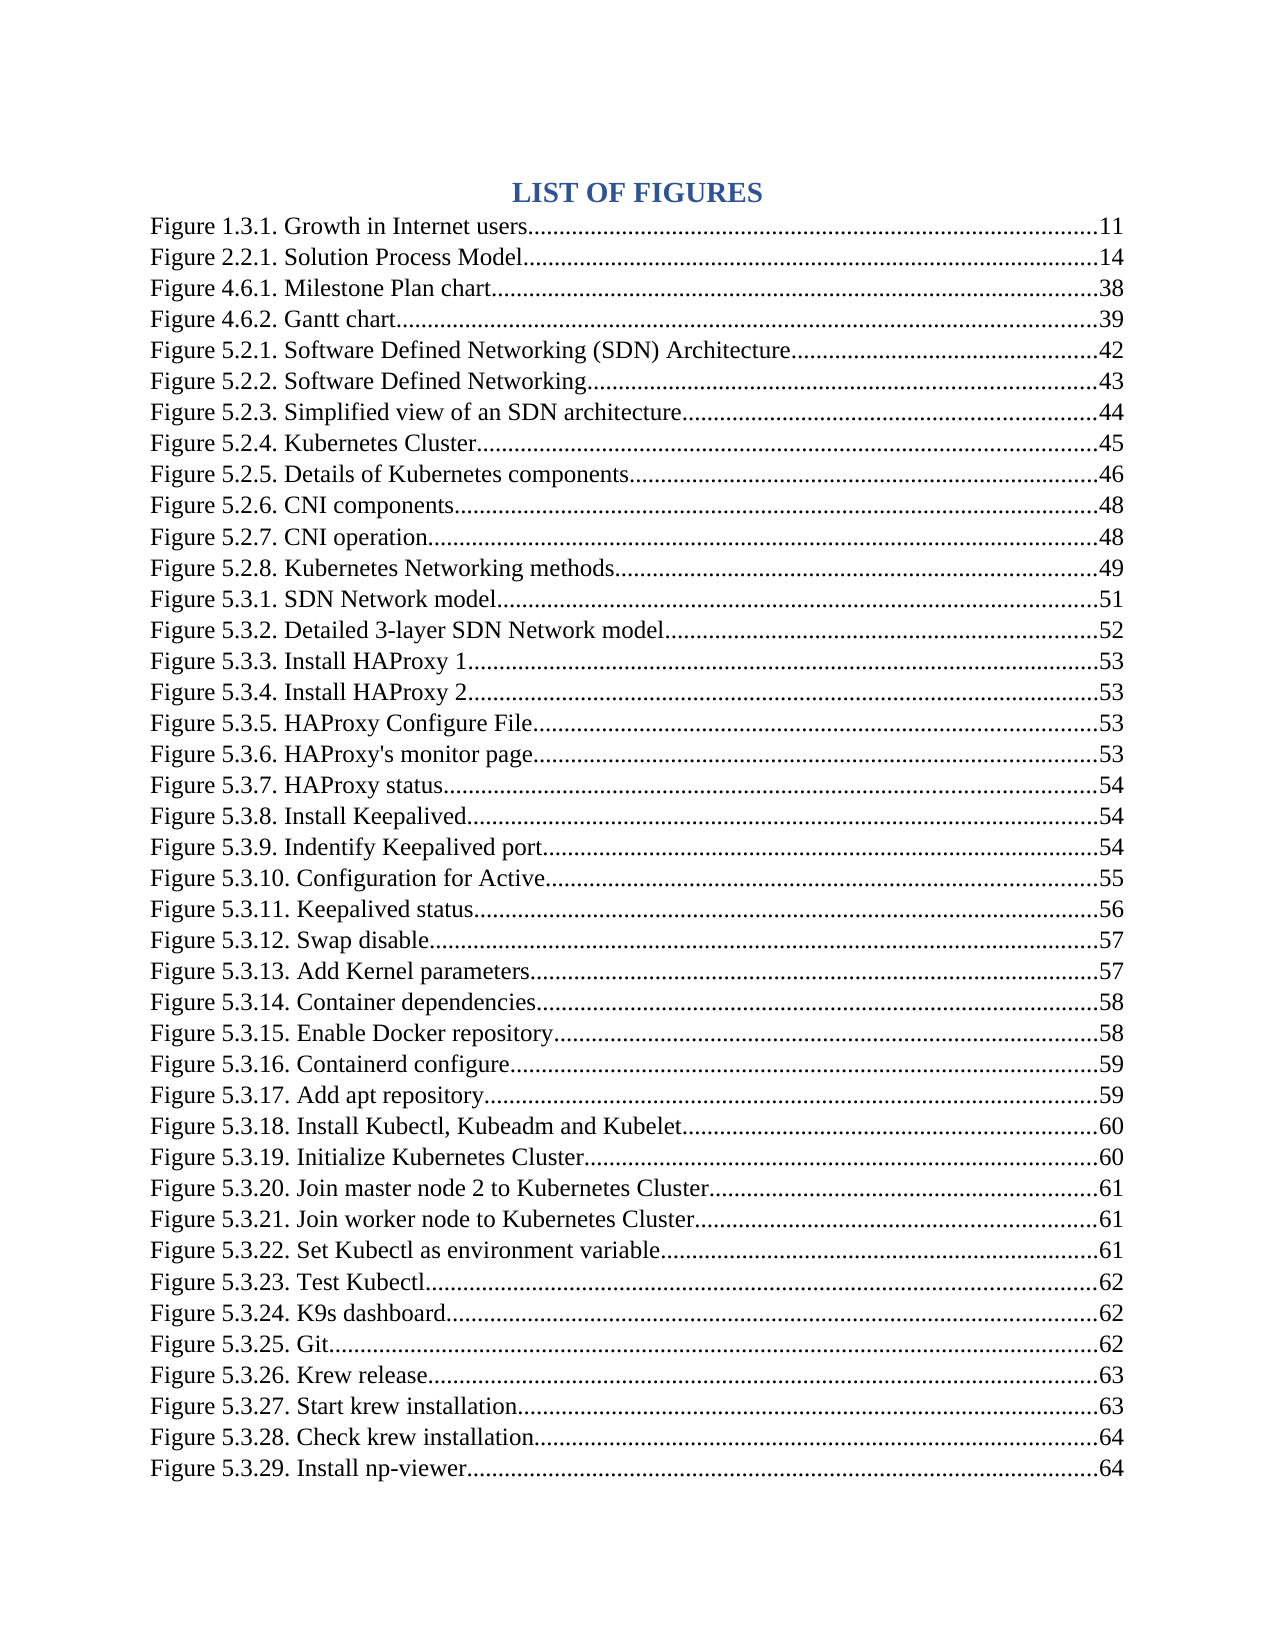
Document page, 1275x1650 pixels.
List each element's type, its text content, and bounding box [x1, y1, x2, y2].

text Figure 5.3.15. Enable Docker repository 58 [150, 1018, 1125, 1047]
text Figure 5.2.2. Software Defined Networking 43 [150, 366, 1125, 395]
text Figure 5.2.5. Details of Kubernetes components 46 [150, 459, 1125, 488]
text Figure 5.2.1. Software Defined Networking (SDN) Architecture 42 [150, 335, 1125, 364]
text Figure 5.3.2. Detailed 3-layer SDN Network model 52 [150, 615, 1125, 643]
text Figure 5.2.4. Kubernetes Cluster 45 [150, 428, 1125, 457]
text Figure 5.3.24. K9s dashboard 62 [150, 1298, 1125, 1326]
text Figure 5.3.9. Indentify Keepalived port 54 [150, 832, 1125, 861]
text Figure 2.2.1. Solution Process Model 14 [150, 242, 1125, 271]
text Figure 5.3.3. Install HAProxy 1 53 [150, 646, 1125, 674]
text Figure 5.2.3. Simplified view of an SDN architecture 44 [150, 397, 1125, 426]
text Figure 5.3.6. HAProxy's monitor page 53 [150, 739, 1125, 768]
text Figure 5.3.29. Install np-viewer 64 [150, 1453, 1125, 1482]
text Figure 5.3.20. Join master node 2 to Kubernetes Cluster 61 [150, 1173, 1125, 1202]
text Figure 5.3.8. Install Keepalived 54 [150, 801, 1125, 830]
subtitle LIST OF FIGURES [150, 175, 1125, 208]
text Figure 5.3.16. Containerd configure 59 [150, 1049, 1125, 1078]
text Figure 5.3.7. HAProxy status 54 [150, 770, 1125, 799]
text Figure 5.2.7. CNI operation 48 [150, 522, 1125, 550]
text Figure 5.3.19. Initialize Kubernetes Cluster 60 [150, 1142, 1125, 1171]
text Figure 5.3.26. Krew release 63 [150, 1360, 1125, 1388]
text Figure 5.3.13. Add Kernel parameters 57 [150, 956, 1125, 985]
text Figure 5.3.23. Test Kubectl 62 [150, 1267, 1125, 1295]
text Figure 4.6.2. Gantt chart 39 [150, 304, 1125, 333]
text Figure 1.3.1. Growth in Internet users 11 [150, 211, 1125, 240]
text Figure 5.3.12. Swap disable 57 [150, 925, 1125, 954]
text Figure 5.3.17. Add apt repository 59 [150, 1080, 1125, 1109]
text Figure 5.3.14. Container dependencies 58 [150, 987, 1125, 1016]
text Figure 5.3.5. HAProxy Configure File 53 [150, 708, 1125, 737]
text Figure 5.3.18. Install Kubectl, Kubeadm and Kubelet 60 [150, 1111, 1125, 1140]
text Figure 5.3.21. Join worker node to Kubernetes Cluster 61 [150, 1204, 1125, 1233]
text Figure 5.3.25. Git 62 [150, 1329, 1125, 1357]
text Figure 5.3.10. Configuration for Active 55 [150, 863, 1125, 892]
text Figure 5.2.6. CNI components 48 [150, 491, 1125, 519]
text Figure 5.3.22. Set Kubectl as environment variable 61 [150, 1236, 1125, 1264]
text Figure 5.3.27. Start krew installation 63 [150, 1391, 1125, 1419]
text Figure 5.3.28. Check krew installation 64 [150, 1422, 1125, 1451]
text Figure 5.3.4. Install HAProxy 2 53 [150, 677, 1125, 706]
text Figure 5.3.11. Keepalived status 56 [150, 894, 1125, 923]
text Figure 4.6.1. Milestone Plan chart 38 [150, 273, 1125, 302]
text Figure 5.2.8. Kubernetes Networking methods 49 [150, 553, 1125, 581]
text Figure 5.3.1. SDN Network model 51 [150, 584, 1125, 612]
